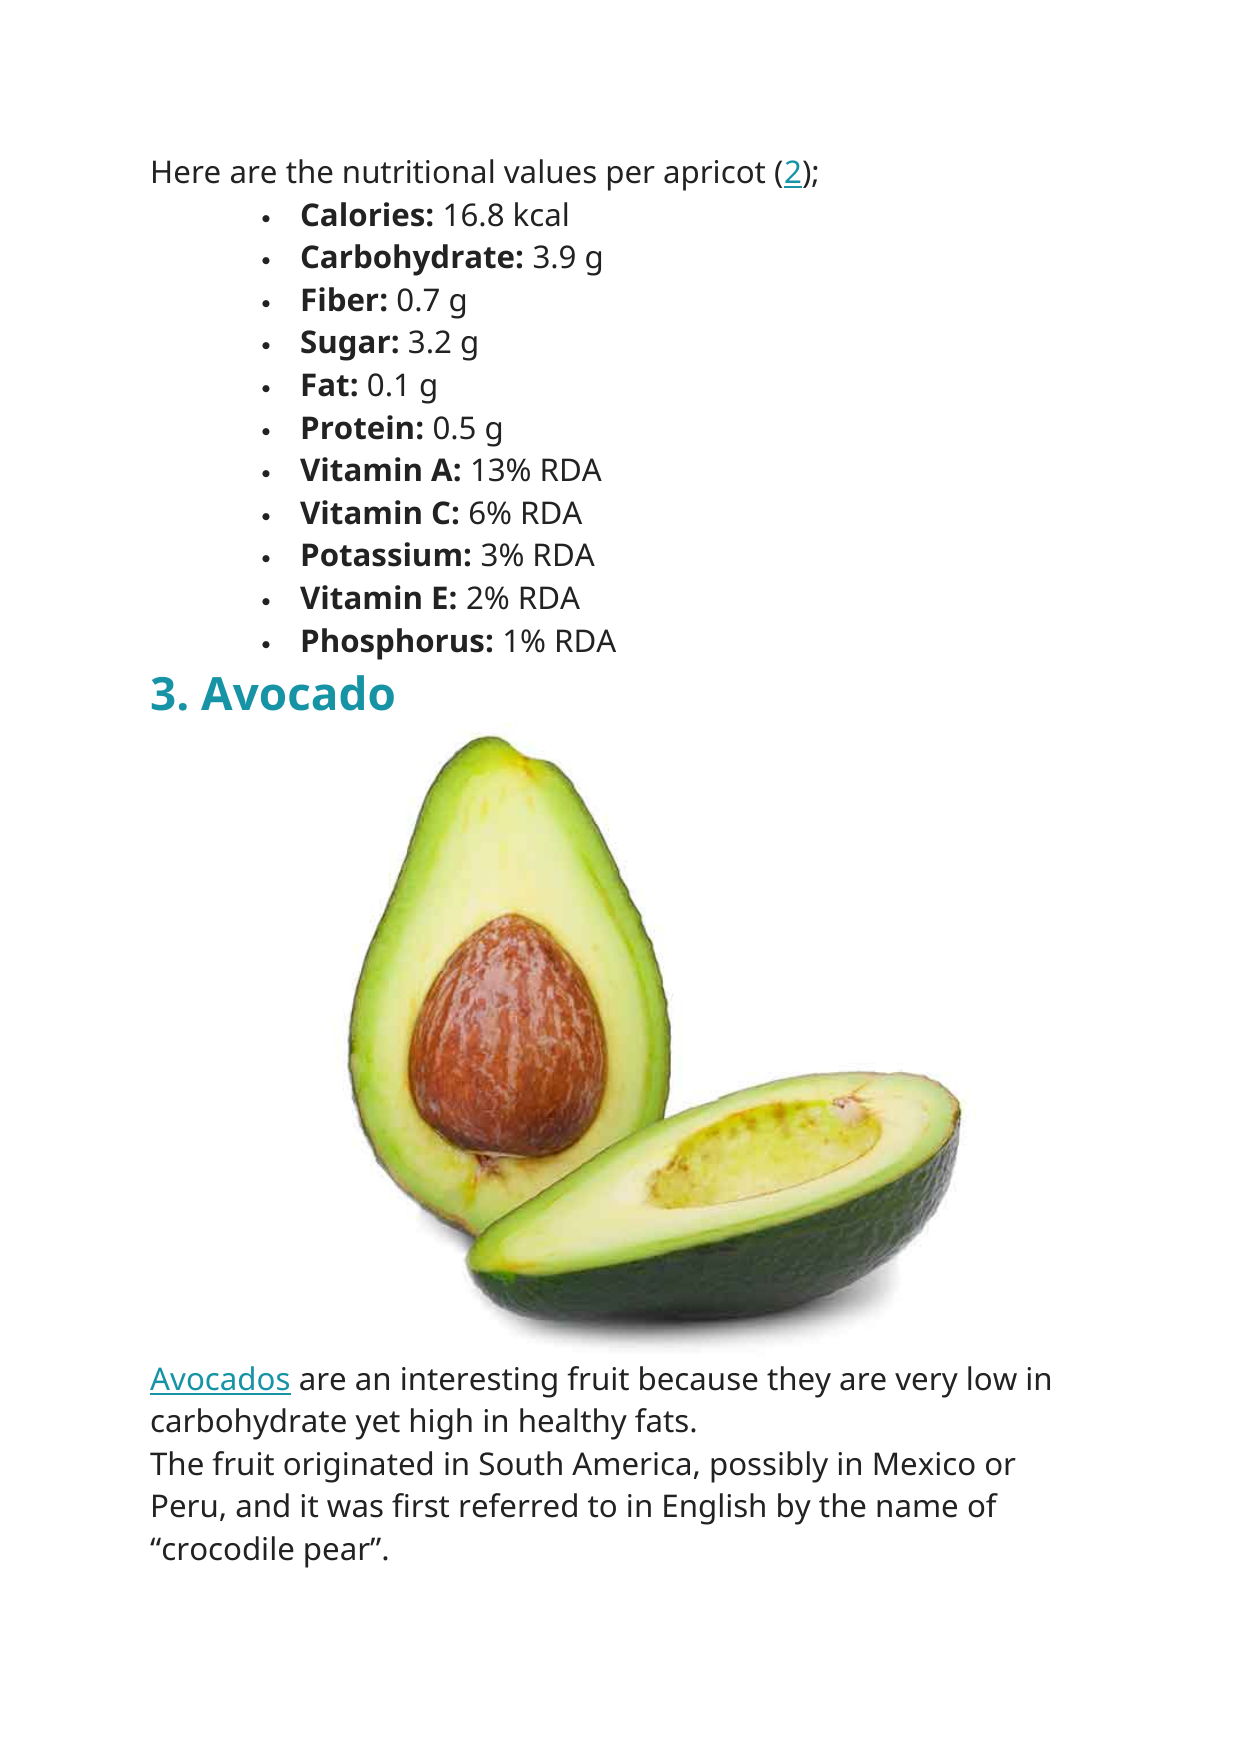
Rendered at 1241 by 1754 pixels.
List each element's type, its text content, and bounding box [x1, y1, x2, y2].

list Vitamin A: 13% RDA [262, 448, 1090, 491]
list Vitamin C: 6% RDA [262, 491, 1090, 533]
list Vitamin E: 2% RDA [262, 576, 1090, 619]
list Potassium: 3% RDA [262, 533, 1090, 576]
text Avocados are an interesting fruit because they are very low in carbohydrate yet high in healthy fats. [150, 1357, 1090, 1442]
list Protein: 0.5 g [262, 406, 1090, 448]
list Fat: 0.1 g [262, 363, 1090, 406]
text The fruit originated in South America, possibly in Mexico or Peru, and it was first referred to in English by the name of “crocodile pear”. [150, 1442, 1090, 1569]
list Sugar: 3.2 g [262, 320, 1090, 363]
text 3. Avocado [150, 661, 1090, 723]
picture [150, 723, 1091, 1357]
list Calories: 16.8 kcal [262, 193, 1090, 235]
list Carbohydrate: 3.9 g [262, 235, 1090, 278]
list Fiber: 0.7 g [262, 278, 1090, 320]
list Phosphorus: 1% RDA [262, 619, 1090, 661]
text Here are the nutritional values per apricot (2); [150, 150, 1090, 193]
